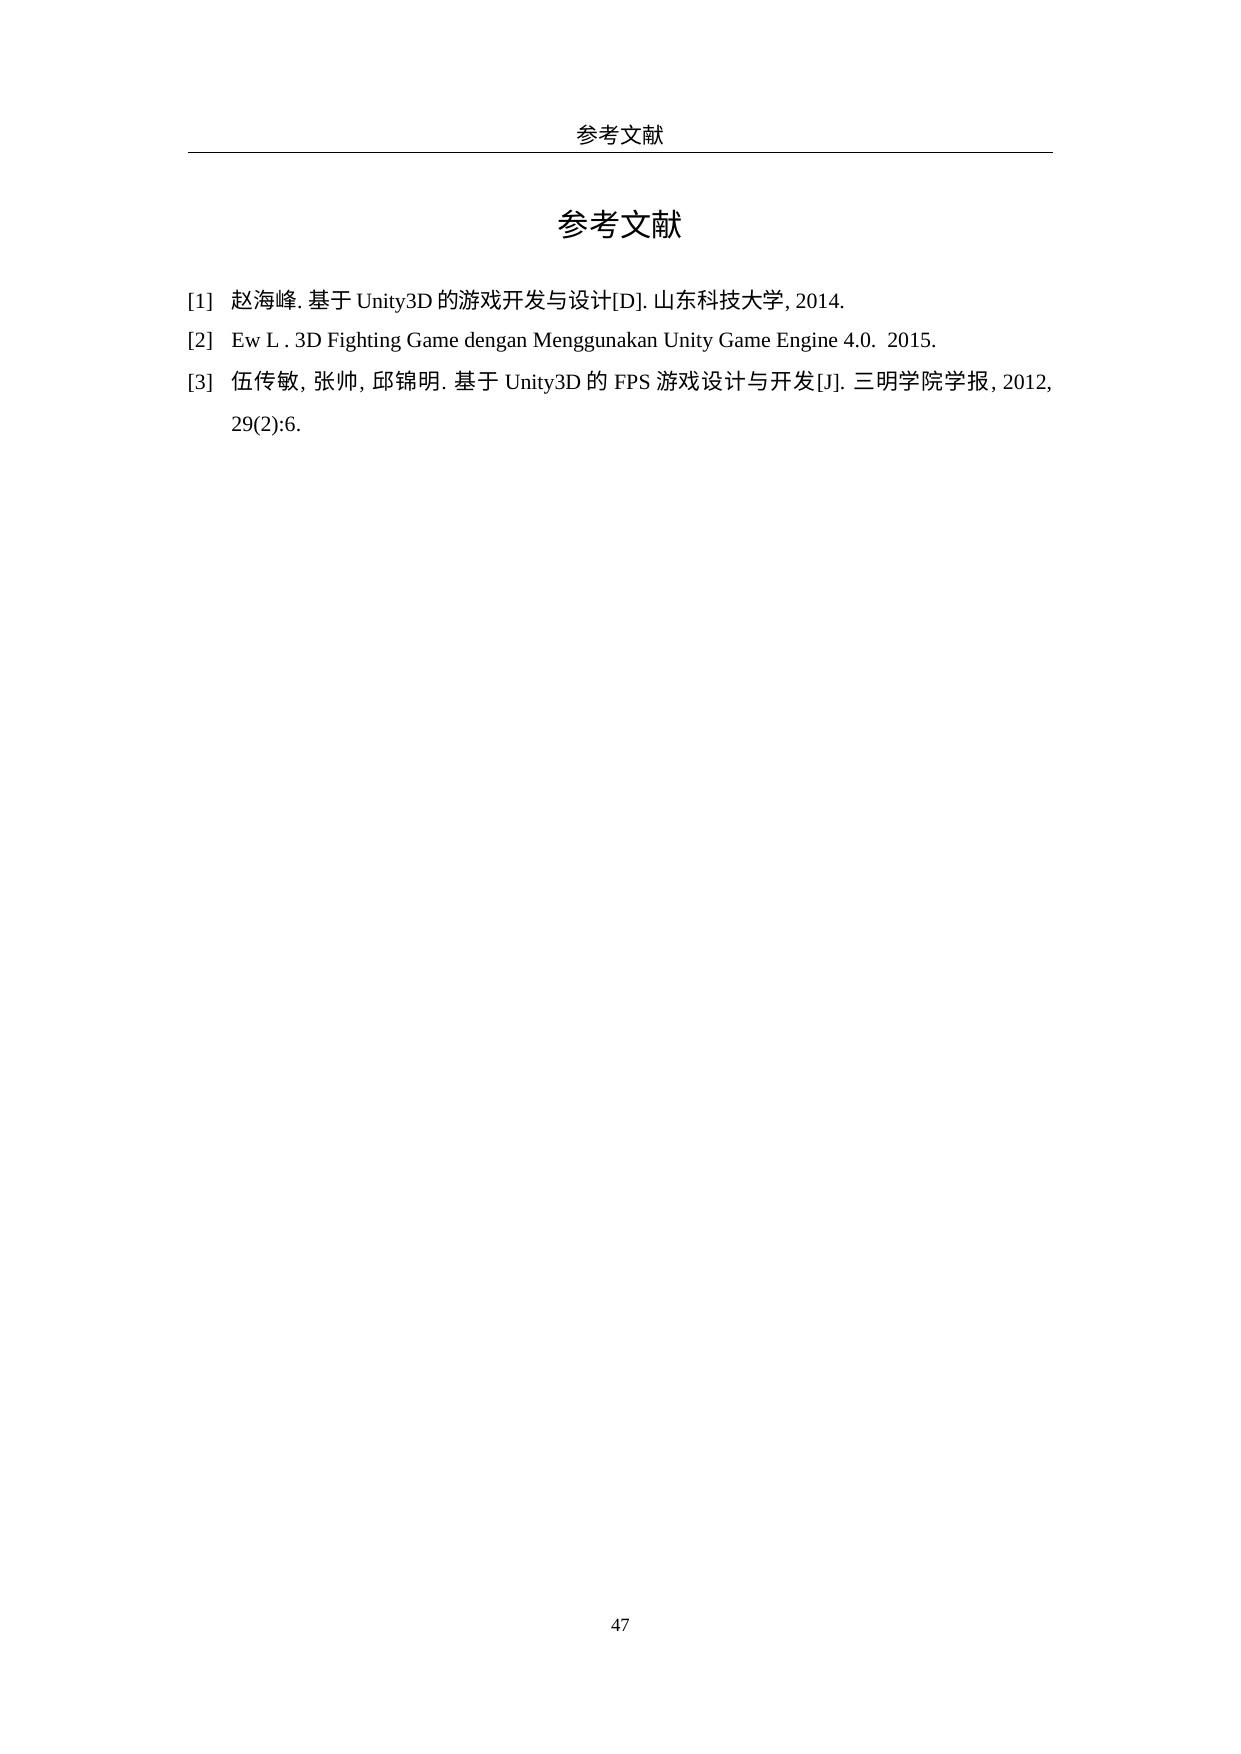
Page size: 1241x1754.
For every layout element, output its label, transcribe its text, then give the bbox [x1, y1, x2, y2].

text 参考文献 [187, 203, 1053, 245]
list Ew L . 3D Fighting Game dengan Menggunakan Unity Game Engine 4.0. 2015. [187, 314, 1053, 356]
list 赵海峰. 基于Unity3D的游戏开发与设计[D]. 山东科技大学, 2014. [187, 283, 1053, 314]
list 伍传敏, 张帅, 邱锦明. 基于Unity3D的FPS游戏设计与开发[J]. 三明学院学报, 2012, 29(2):6. [187, 356, 1053, 439]
